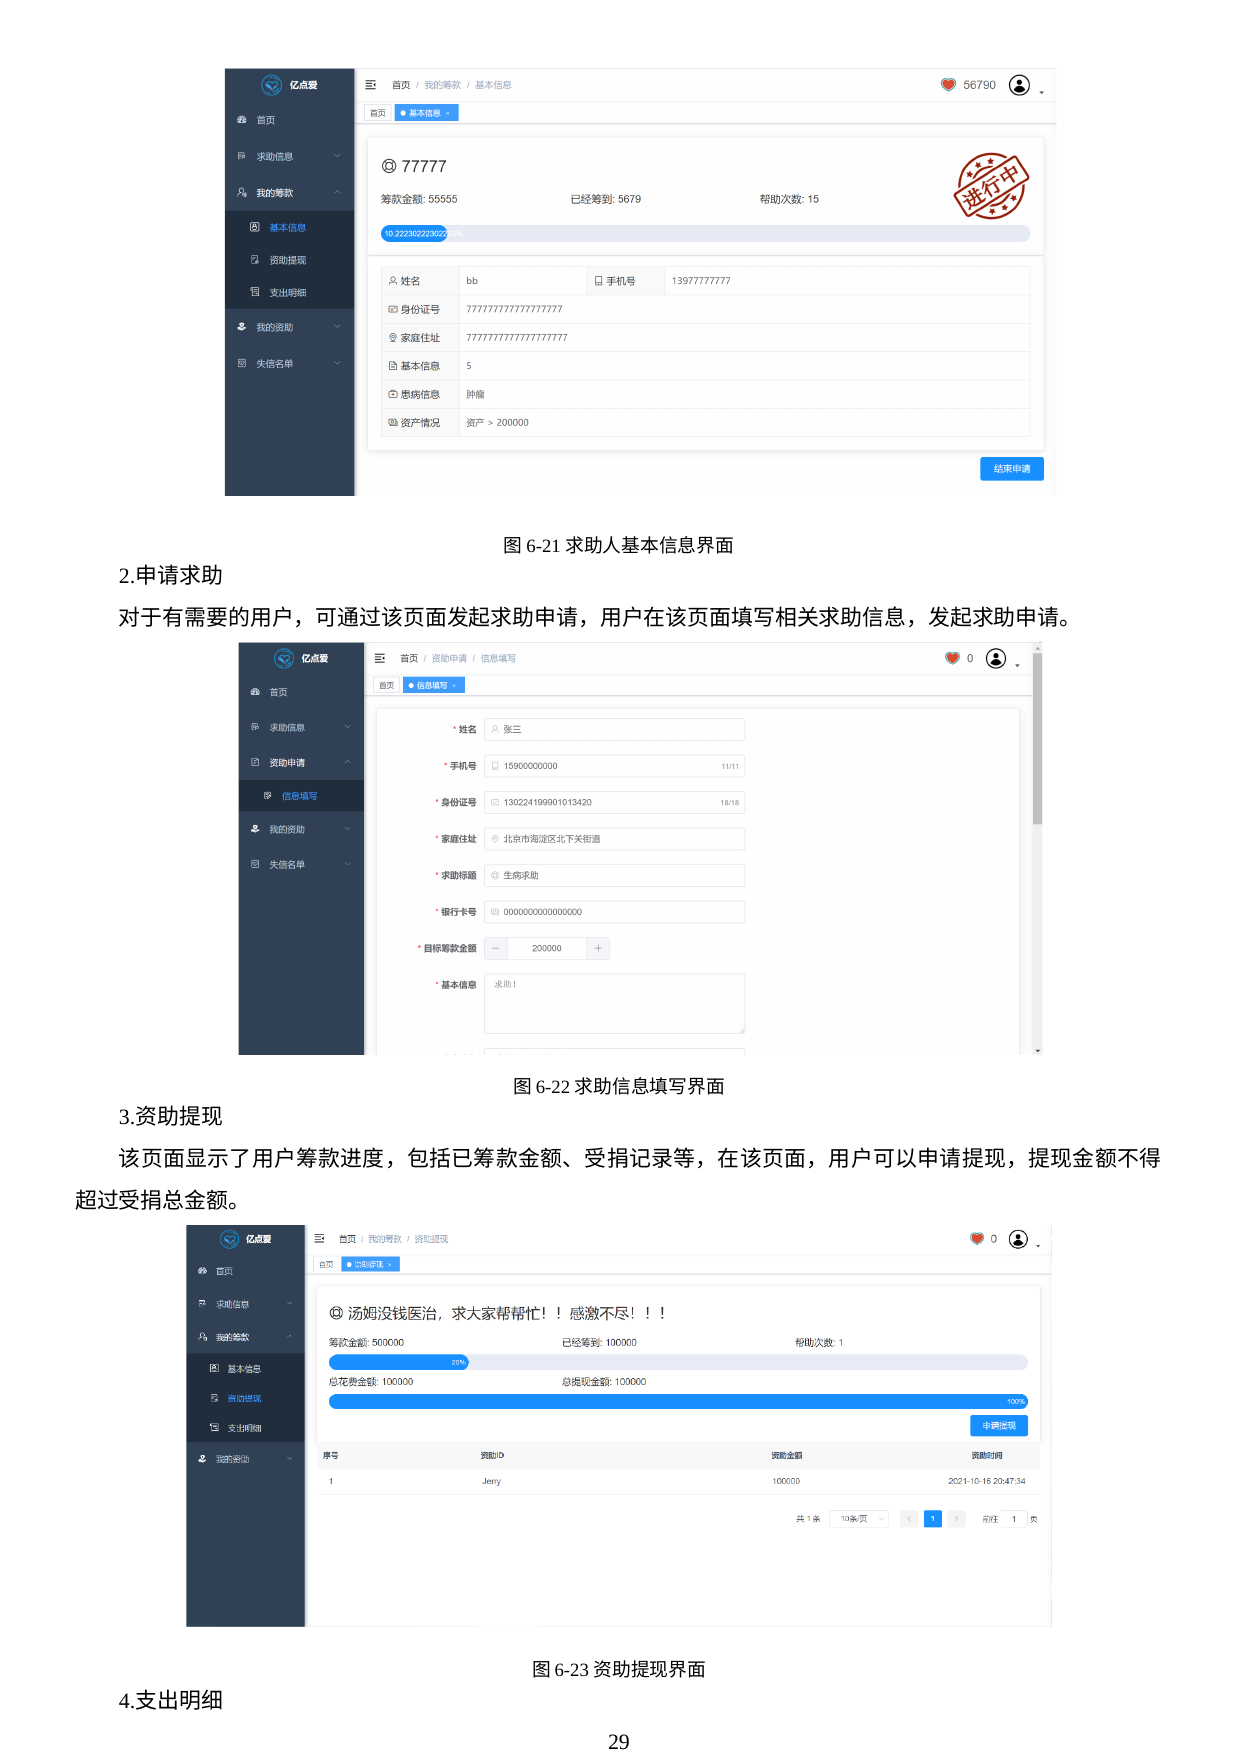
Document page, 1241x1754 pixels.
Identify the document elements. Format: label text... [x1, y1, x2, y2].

picture [186, 1225, 1052, 1627]
text 4.支出明细 [75, 1682, 1162, 1715]
text 2.申请求助 [75, 558, 1162, 590]
text 图6-22 求助信息填写界面 [75, 1072, 1162, 1099]
text 图6-23 资助提现界面 [75, 1655, 1162, 1682]
text 3.资助提现 [75, 1099, 1162, 1131]
picture [224, 68, 1057, 496]
text 图6-21 求助人基本信息界面 [75, 531, 1162, 558]
picture [238, 641, 1043, 1055]
text 对于有需要的用户，可通过该页面发起求助申请，用户在该页面填写相关求助信息，发起求助申请。 [75, 600, 1162, 632]
text 该页面显示了用户筹款进度，包括已筹款金额、受捐记录等，在该页面，用户可以申请提现，提现金额不得超过受捐总金额。 [75, 1141, 1162, 1216]
